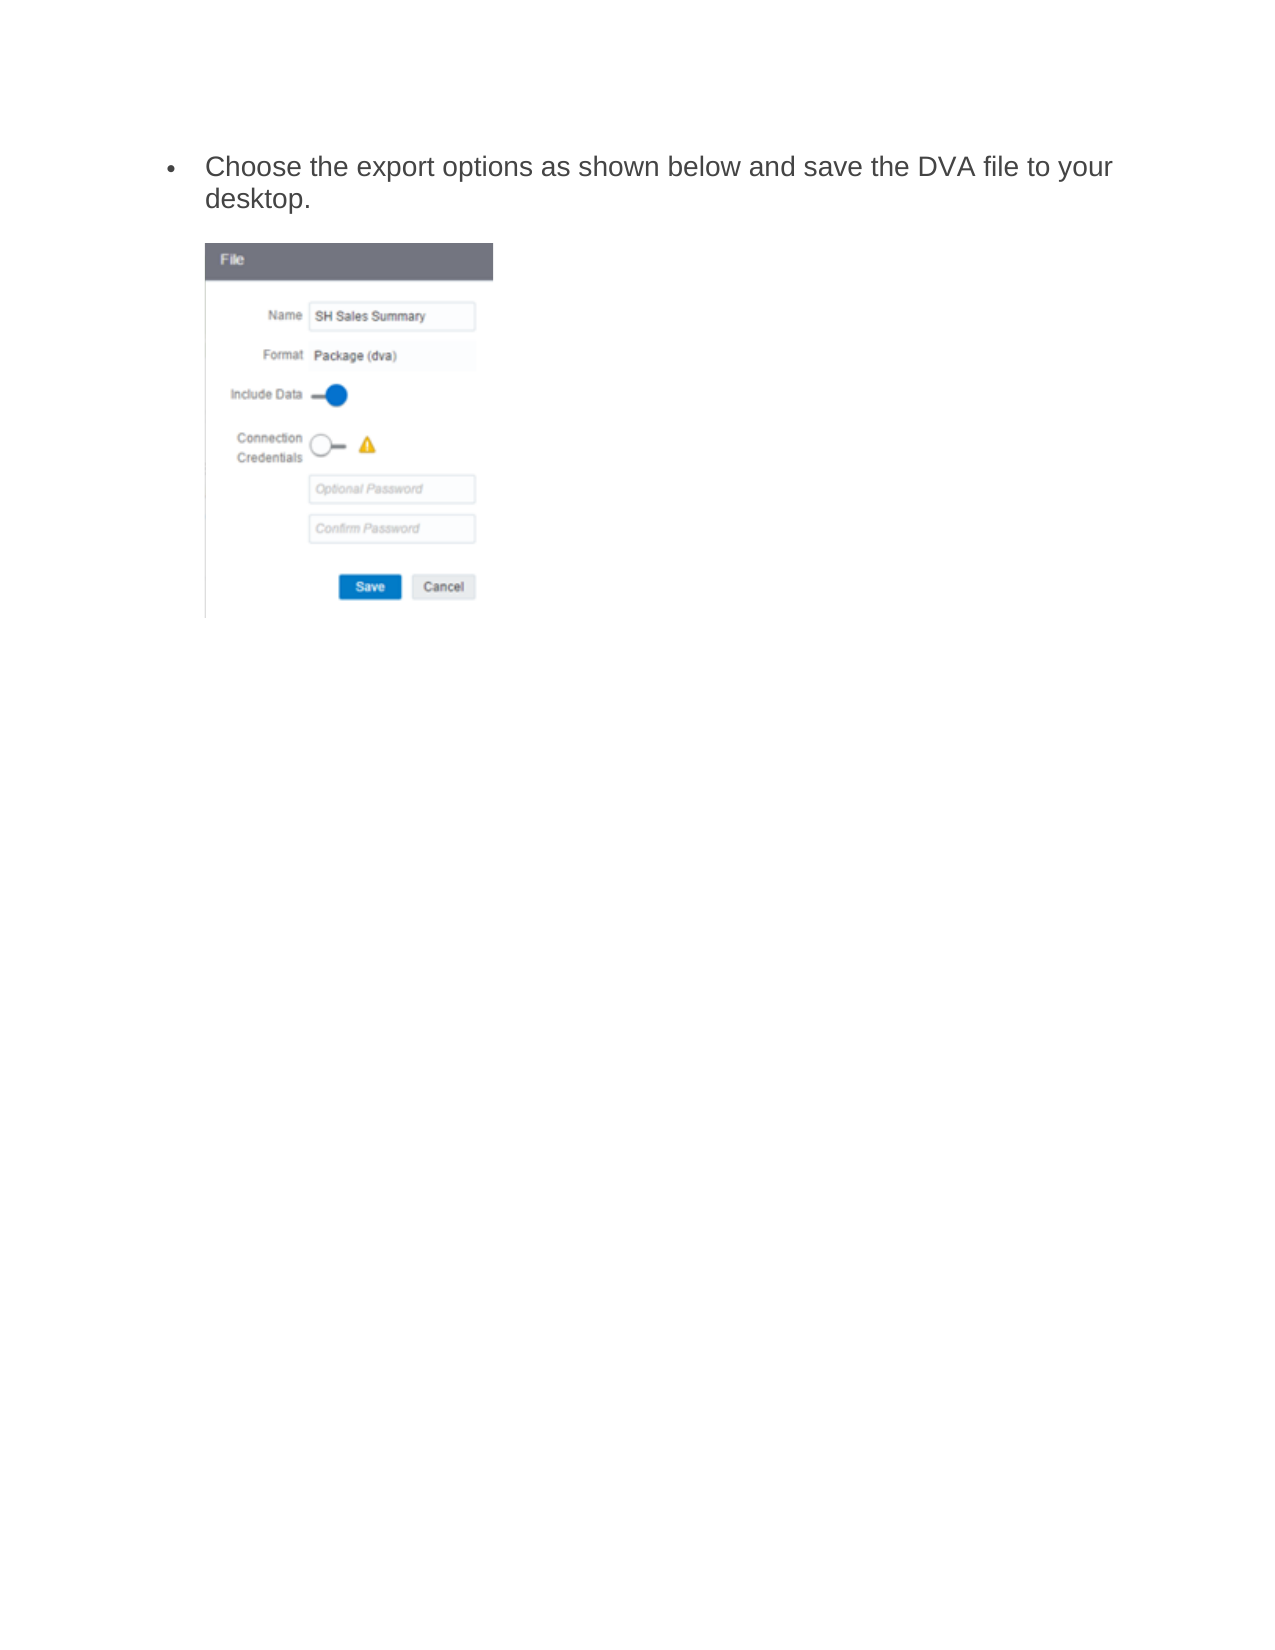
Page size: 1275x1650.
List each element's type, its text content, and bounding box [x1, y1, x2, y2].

picture [204, 243, 494, 618]
list Choose the export options as shown below and save the DVA file to your desktop. [167, 150, 1125, 215]
